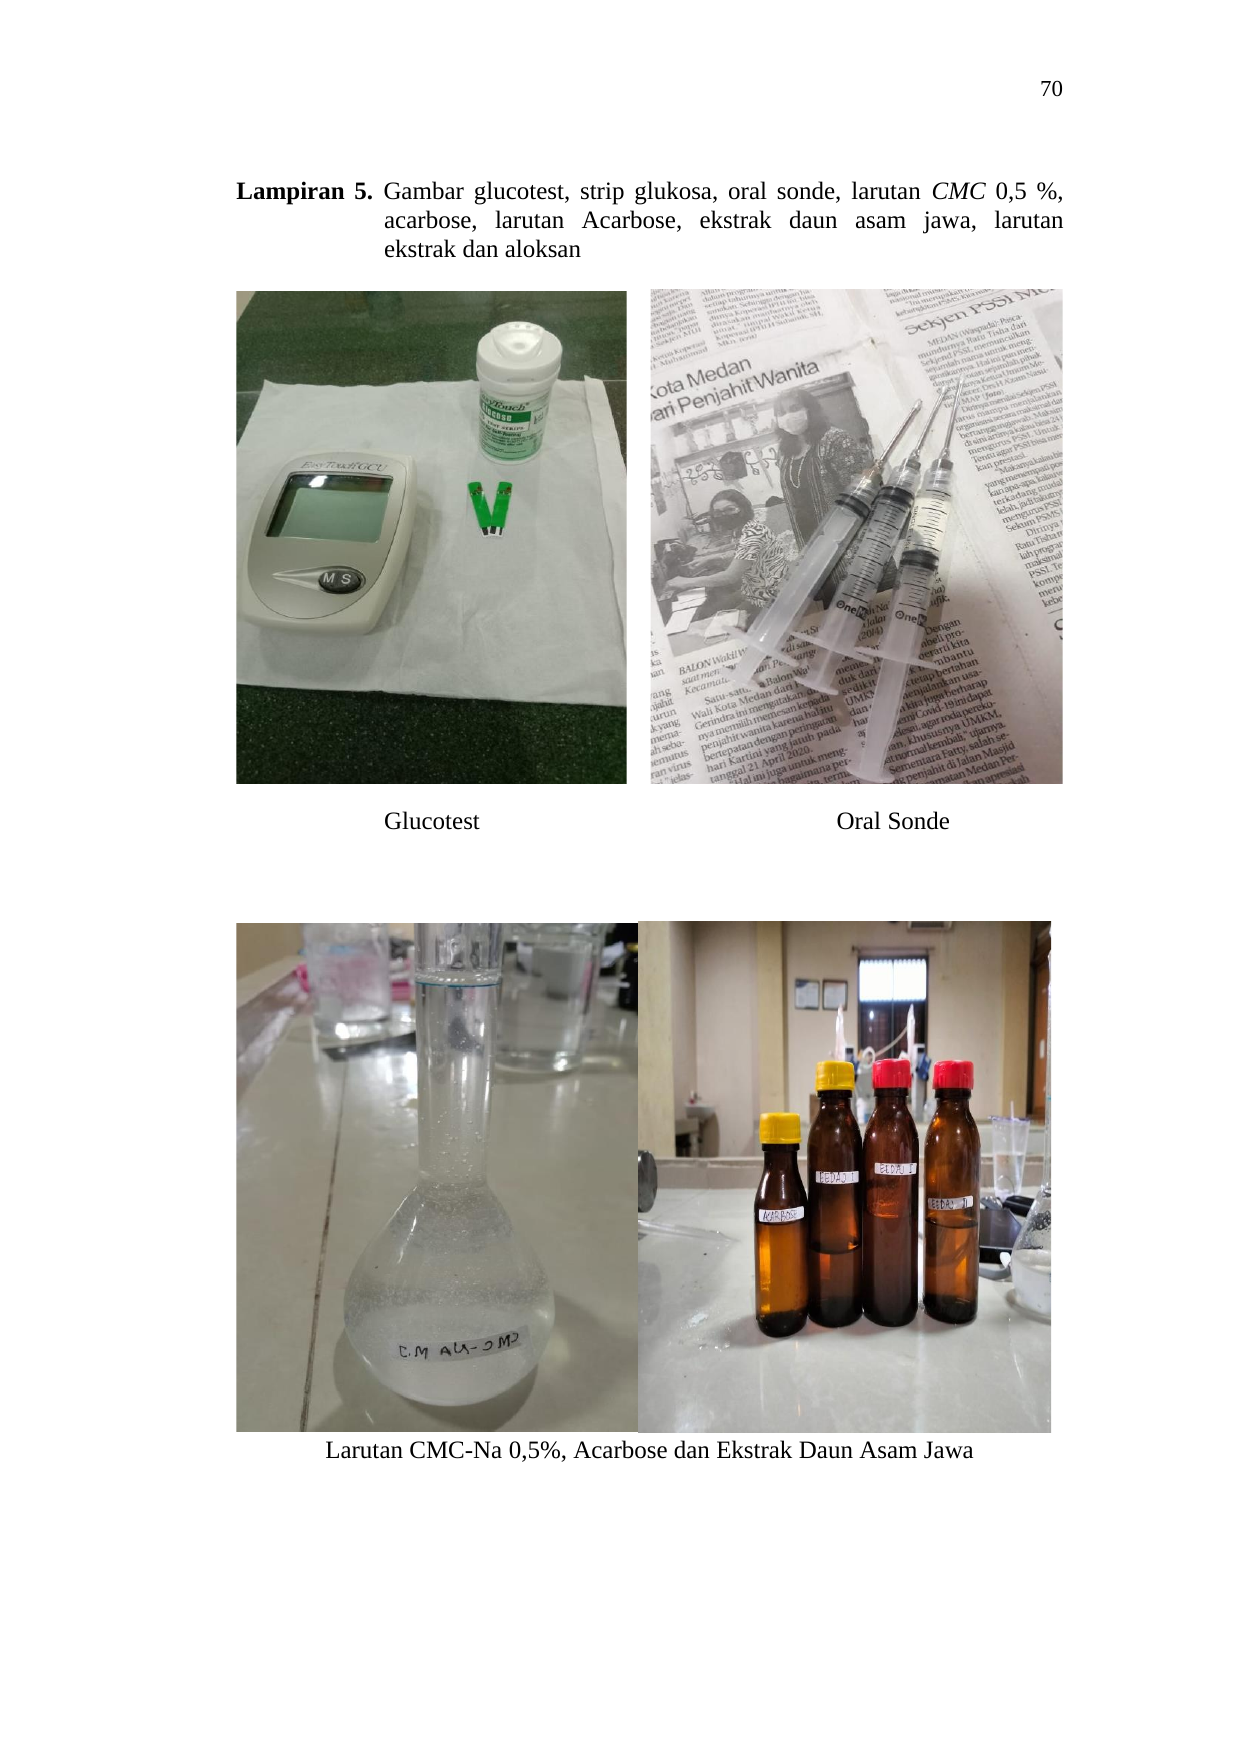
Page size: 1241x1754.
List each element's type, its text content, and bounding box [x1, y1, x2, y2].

picture [236, 291, 627, 784]
picture [236, 921, 1052, 1433]
text Larutan CMC-Na 0,5%, Acarbose dan Ekstrak Daun Asam Jawa [266, 1433, 1033, 1464]
text Lampiran 5. Gambar glucotest, strip glukosa, oral sonde, larutan CMC 0,5 %, acarbose, larutan Acarbose, ekstrak daun asam jawa, larutan ekstrak dan aloksan [236, 176, 1064, 262]
picture [650, 289, 1063, 784]
